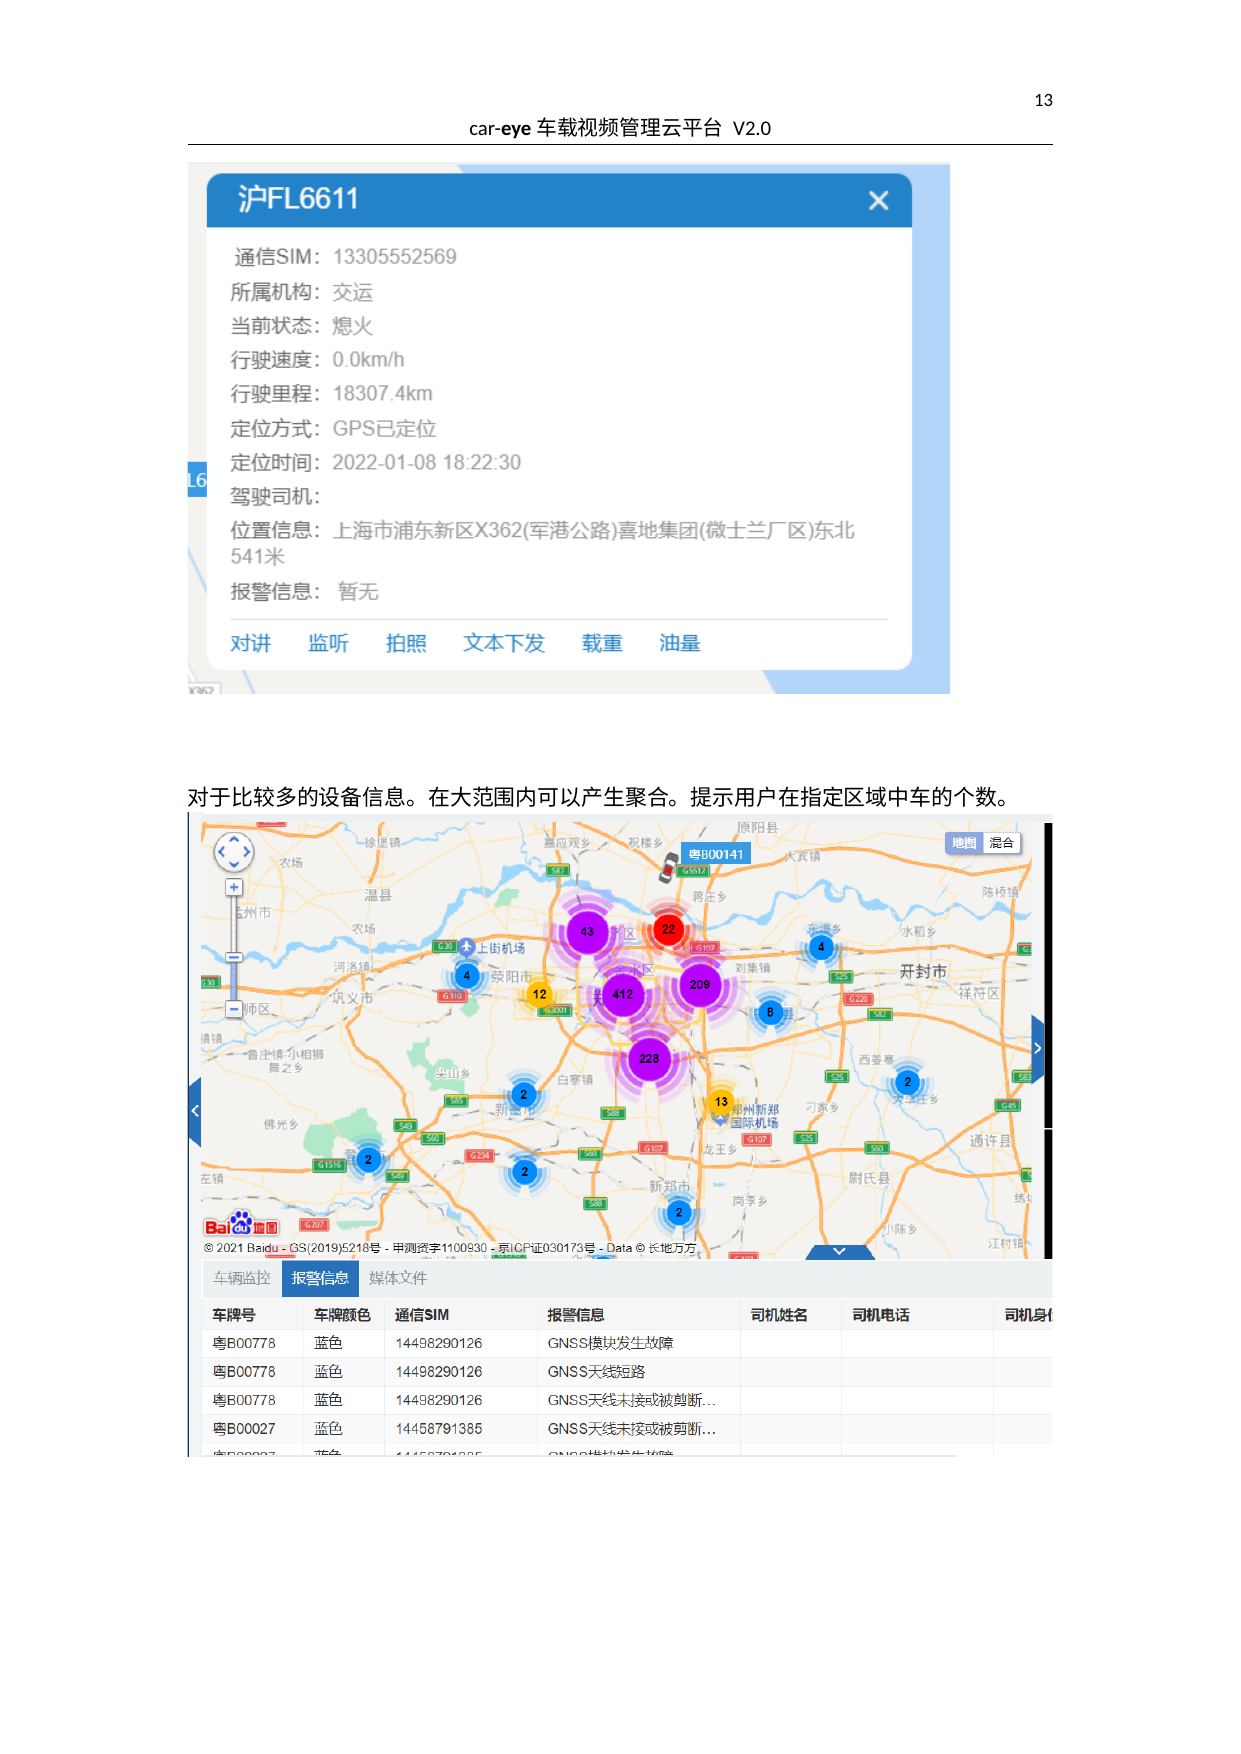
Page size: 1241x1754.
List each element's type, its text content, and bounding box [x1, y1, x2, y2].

picture [187, 162, 951, 694]
text 对于比较多的设备信息。在大范围内可以产生聚合。提示用户在指定区域中车的个数。 [187, 779, 1053, 812]
picture [187, 812, 1053, 1457]
